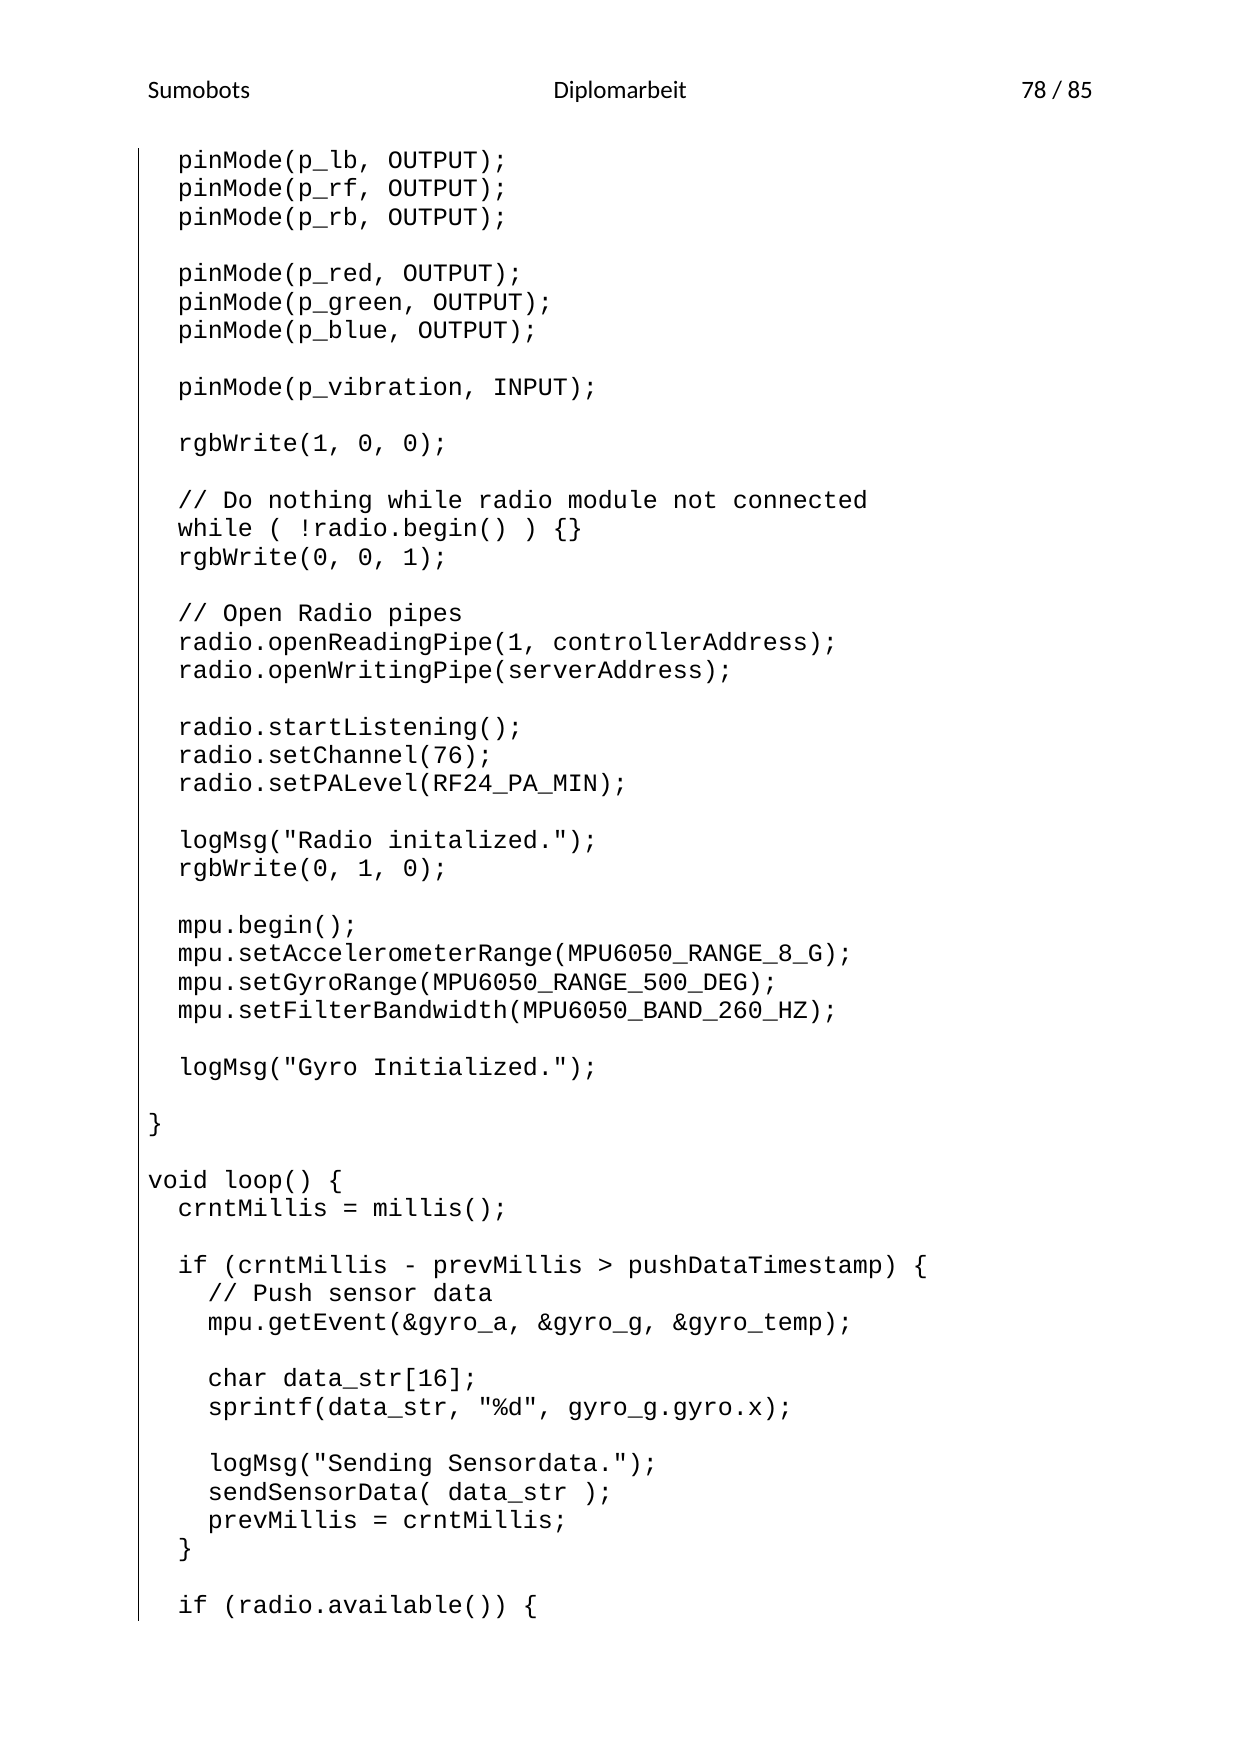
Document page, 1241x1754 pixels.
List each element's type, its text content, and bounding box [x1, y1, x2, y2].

text pinMode(p_green, OUTPUT); [148, 289, 1093, 318]
text mpu.begin(); [148, 913, 1093, 941]
text radio.setPALevel(RF24_PA_MIN); [148, 771, 1093, 799]
text sprintf(data_str, "%d", gyro_g.gyro.x); [148, 1394, 1093, 1423]
text radio.setChannel(76); [148, 743, 1093, 771]
text logMsg("Gyro Initialized."); [148, 1054, 1093, 1083]
text pinMode(p_lb, OUTPUT); [148, 148, 1093, 176]
text mpu.setGyroRange(MPU6050_RANGE_500_DEG); [148, 969, 1093, 998]
text pinMode(p_vibration, INPUT); [148, 374, 1093, 403]
text } [148, 1111, 1093, 1139]
text radio.startListening(); [148, 714, 1093, 743]
text prevMillis = crntMillis; [148, 1508, 1093, 1536]
text crntMillis = millis(); [148, 1196, 1093, 1224]
text char data_str[16]; [148, 1366, 1093, 1394]
text if (crntMillis - prevMillis > pushDataTimestamp) { [148, 1253, 1093, 1281]
text } [148, 1536, 1093, 1564]
text pinMode(p_red, OUTPUT); [148, 261, 1093, 289]
text rgbWrite(0, 0, 1); [148, 544, 1093, 573]
text // Push sensor data [148, 1281, 1093, 1309]
text pinMode(p_rf, OUTPUT); [148, 176, 1093, 204]
text logMsg("Radio initalized."); [148, 828, 1093, 856]
text void loop() { [148, 1168, 1093, 1196]
text rgbWrite(1, 0, 0); [148, 431, 1093, 459]
text rgbWrite(0, 1, 0); [148, 856, 1093, 884]
text radio.openWritingPipe(serverAddress); [148, 658, 1093, 686]
text // Open Radio pipes [148, 601, 1093, 629]
text pinMode(p_blue, OUTPUT); [148, 318, 1093, 346]
text sendSensorData( data_str ); [148, 1479, 1093, 1508]
text // Do nothing while radio module not connected [148, 488, 1093, 516]
text pinMode(p_rb, OUTPUT); [148, 204, 1093, 233]
text radio.openReadingPipe(1, controllerAddress); [148, 629, 1093, 658]
text while ( !radio.begin() ) {} [148, 516, 1093, 544]
text mpu.setAccelerometerRange(MPU6050_RANGE_8_G); [148, 941, 1093, 969]
text logMsg("Sending Sensordata."); [148, 1451, 1093, 1479]
text mpu.getEvent(&gyro_a, &gyro_g, &gyro_temp); [148, 1309, 1093, 1338]
text mpu.setFilterBandwidth(MPU6050_BAND_260_HZ); [148, 998, 1093, 1026]
text if (radio.available()) { [148, 1593, 1093, 1621]
